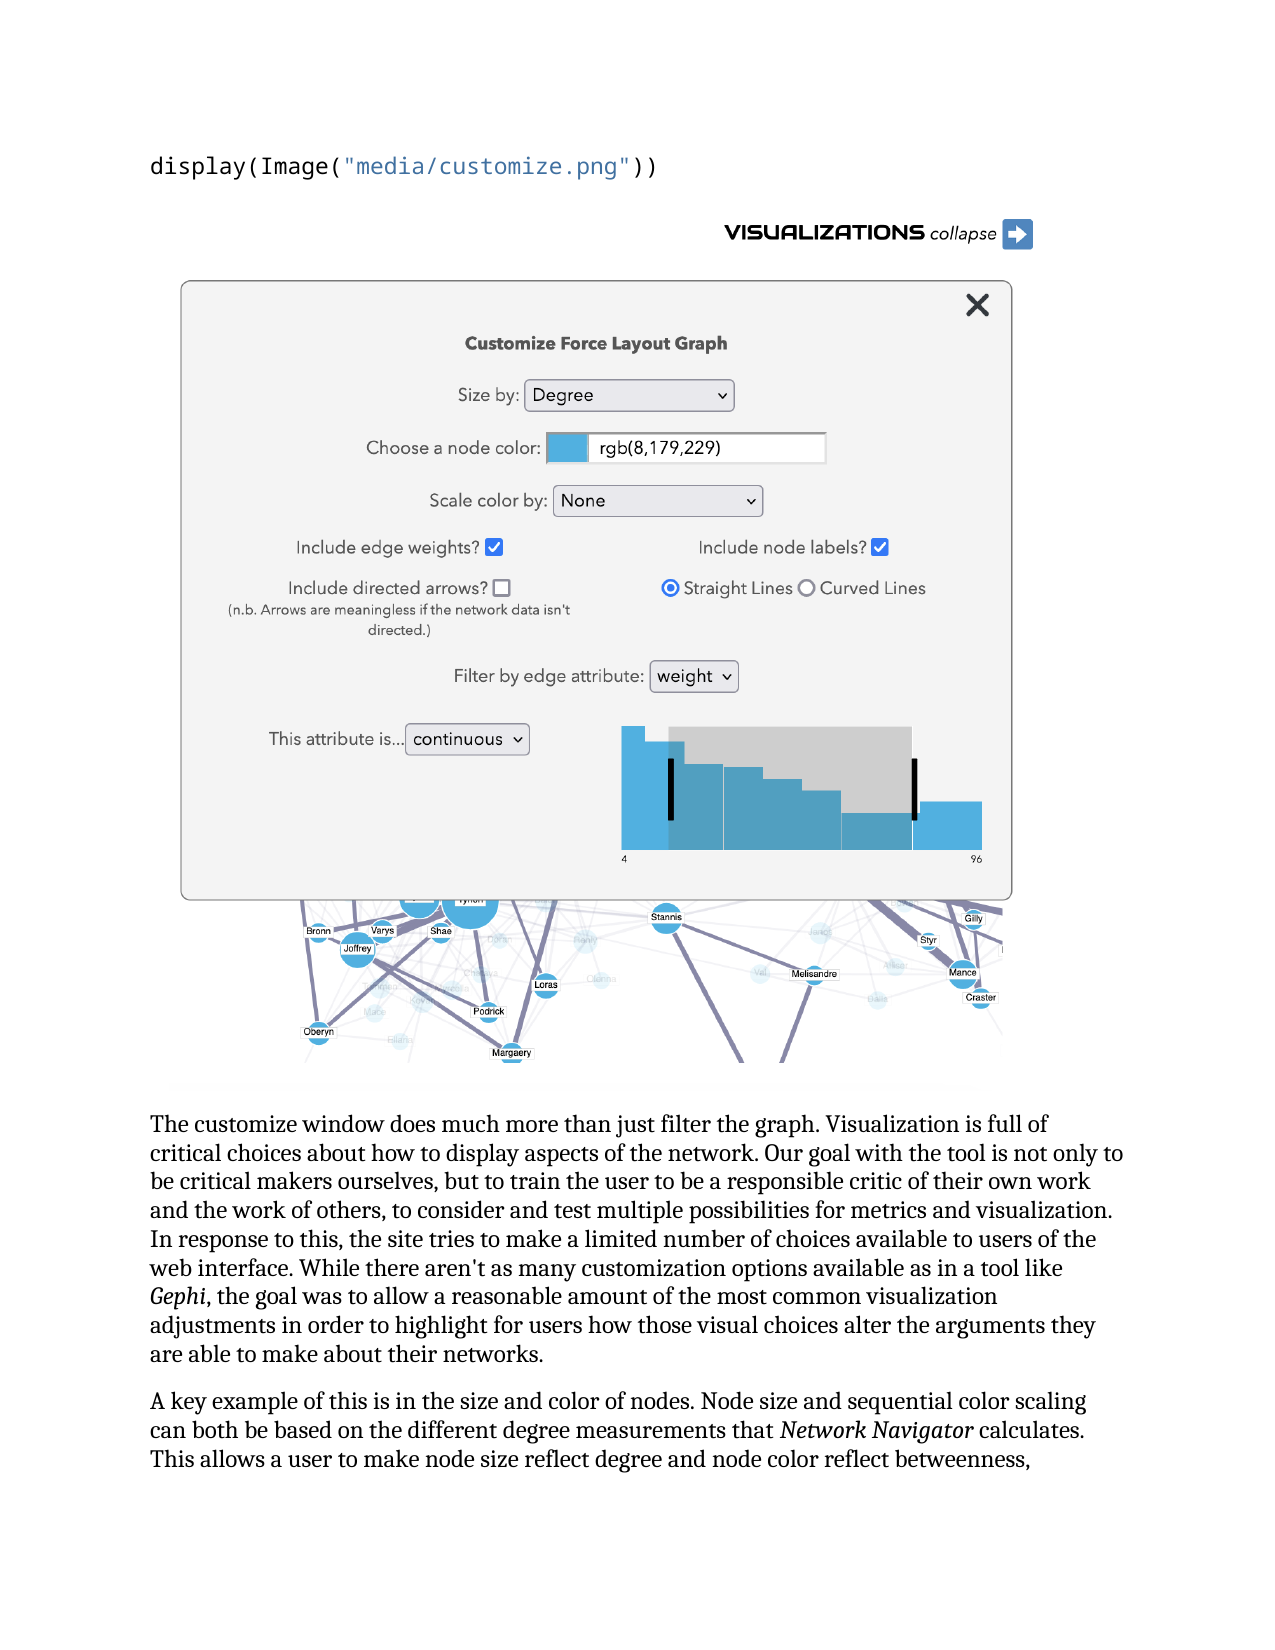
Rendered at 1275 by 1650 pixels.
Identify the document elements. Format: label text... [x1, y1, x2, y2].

text The customize window does much more than just filter the graph. Visualization is full of critical choices about how to display aspects of the network. Our goal with the tool is not only to be critical makers ourselves, but to train the user to be a responsible critic of their own work and the work of others, to consider and test multiple possibilities for metrics and visualization. In response to this, the site tries to make a limited number of choices available to users of the web interface. While there aren't as many customization options available as in a tool like Gephi, the goal was to allow a reasonable amount of the most common visualization adjustments in order to highlight for users how those visual choices alter the arguments they are able to make about their networks. [150, 1110, 1125, 1368]
text display(Image("media/customize.png")) [150, 150, 1125, 181]
picture [168, 202, 1044, 1091]
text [150, 1387, 1125, 1473]
